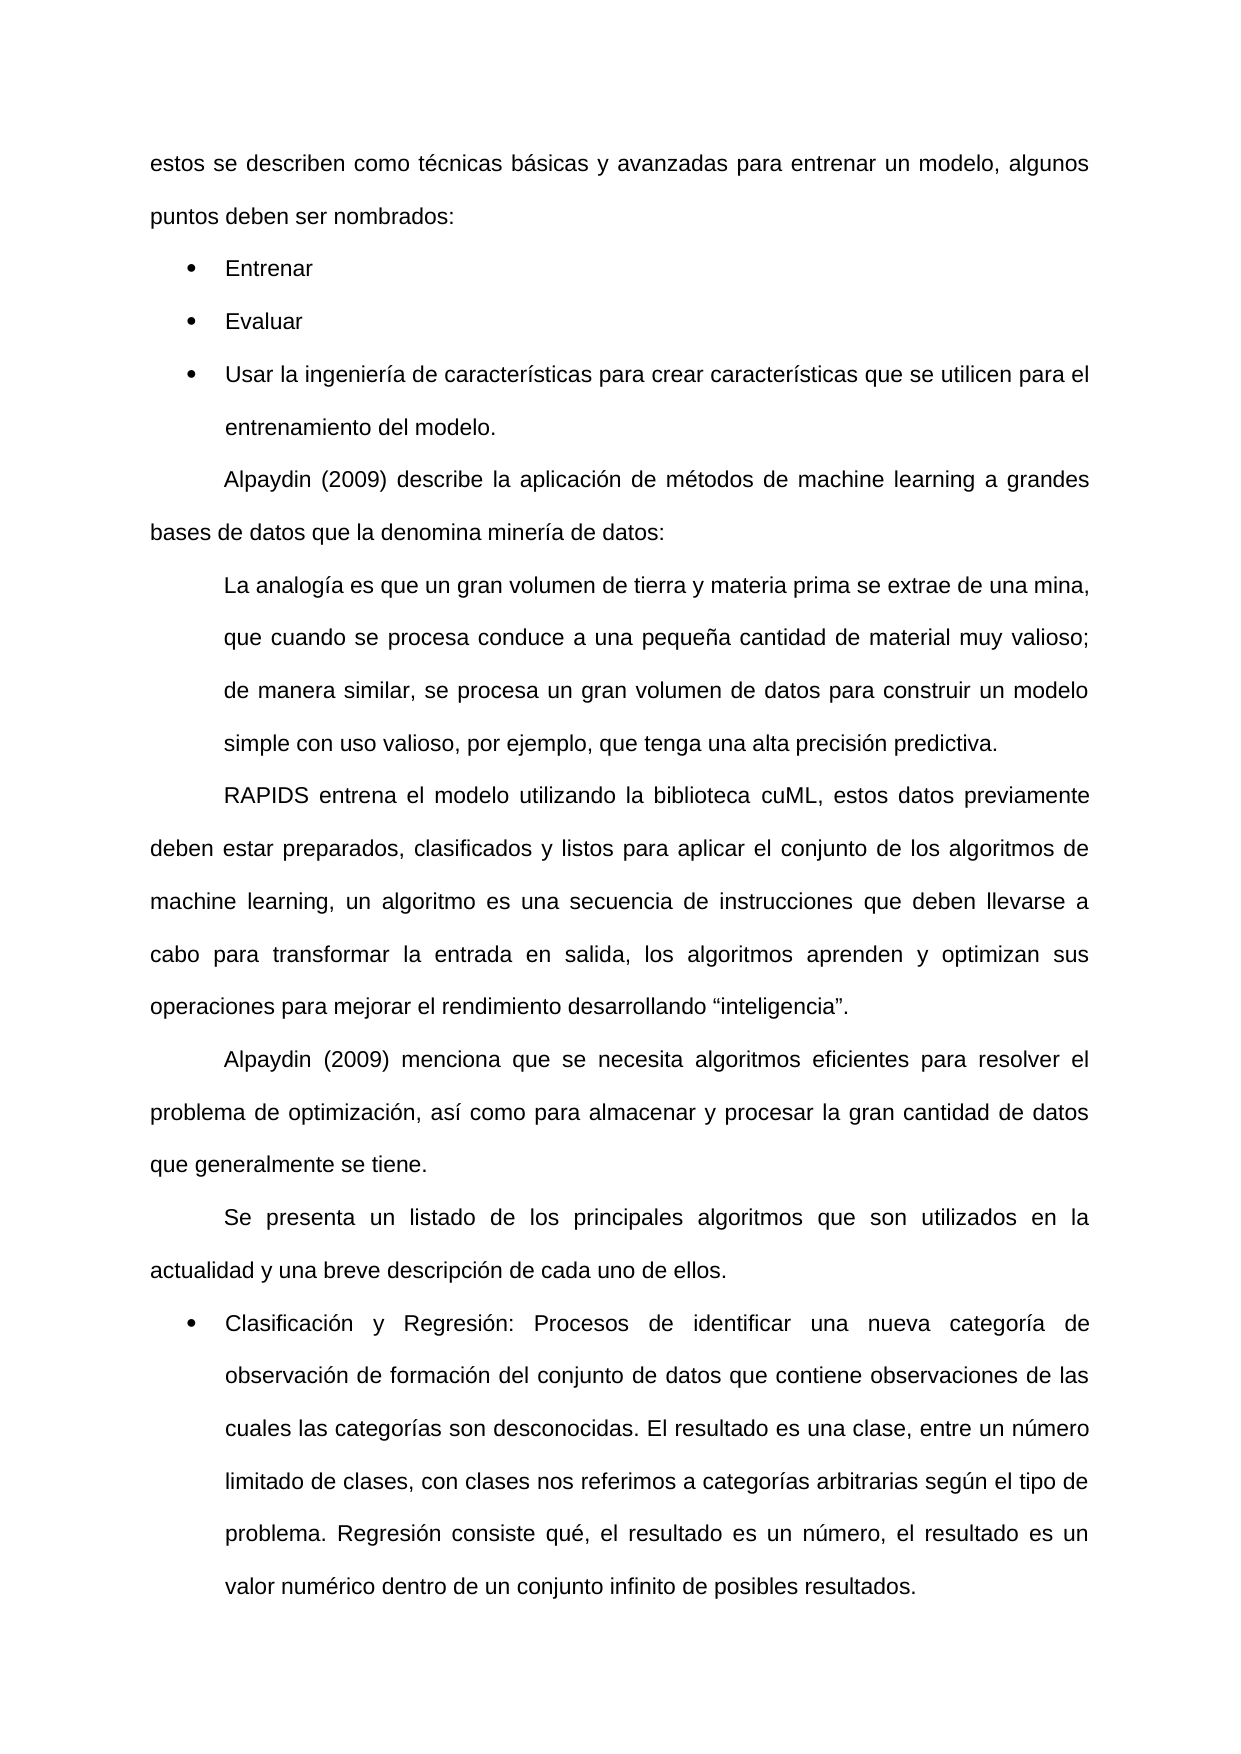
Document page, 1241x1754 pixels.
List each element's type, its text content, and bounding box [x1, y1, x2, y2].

list Entrenar [187, 255, 1090, 282]
text RAPIDS entrena el modelo utilizando la biblioteca cuML, estos datos previamente deben estar preparados, clasificados y listos para aplicar el conjunto de los algoritmos de machine learning, un algoritmo es una secuencia de instrucciones que deben llevarse a cabo para transformar la entrada en salida, los algoritmos aprenden y optimizan sus operaciones para mejorar el rendimiento desarrollando “inteligencia”. [150, 782, 1090, 1020]
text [150, 150, 1090, 229]
text La analogía es que un gran volumen de tierra y materia prima se extrae de una mina, que cuando se procesa conduce a una pequeña cantidad de material muy valioso; de manera similar, se procesa un gran volumen de datos para construir un modelo simple con uso valioso, por ejemplo, que tenga una alta precisión predictiva. [224, 572, 1090, 756]
text Alpaydin (2009) describe la aplicación de métodos de machine learning a grandes bases de datos que la denomina minería de datos: [150, 466, 1090, 545]
text Alpaydin (2009) menciona que se necesita algoritmos eficientes para resolver el problema de optimización, así como para almacenar y procesar la gran cantidad de datos que generalmente se tiene. [150, 1046, 1090, 1178]
list Evaluar [187, 308, 1090, 334]
list Usar la ingeniería de características para crear características que se utilicen para el entrenamiento del modelo. [187, 361, 1090, 440]
text Se presenta un listado de los principales algoritmos que son utilizados en la actualidad y una breve descripción de cada uno de ellos. [150, 1204, 1090, 1283]
list Clasificación y Regresión: Procesos de identificar una nueva categoría de observación de formación del conjunto de datos que contiene observaciones de las cuales las categorías son desconocidas. El resultado es una clase, entre un número limitado de clases, con clases nos referimos a categorías arbitrarias según el tipo de problema. Regresión consiste qué, el resultado es un número, el resultado es un valor numérico dentro de un conjunto infinito de posibles resultados. [187, 1309, 1090, 1599]
